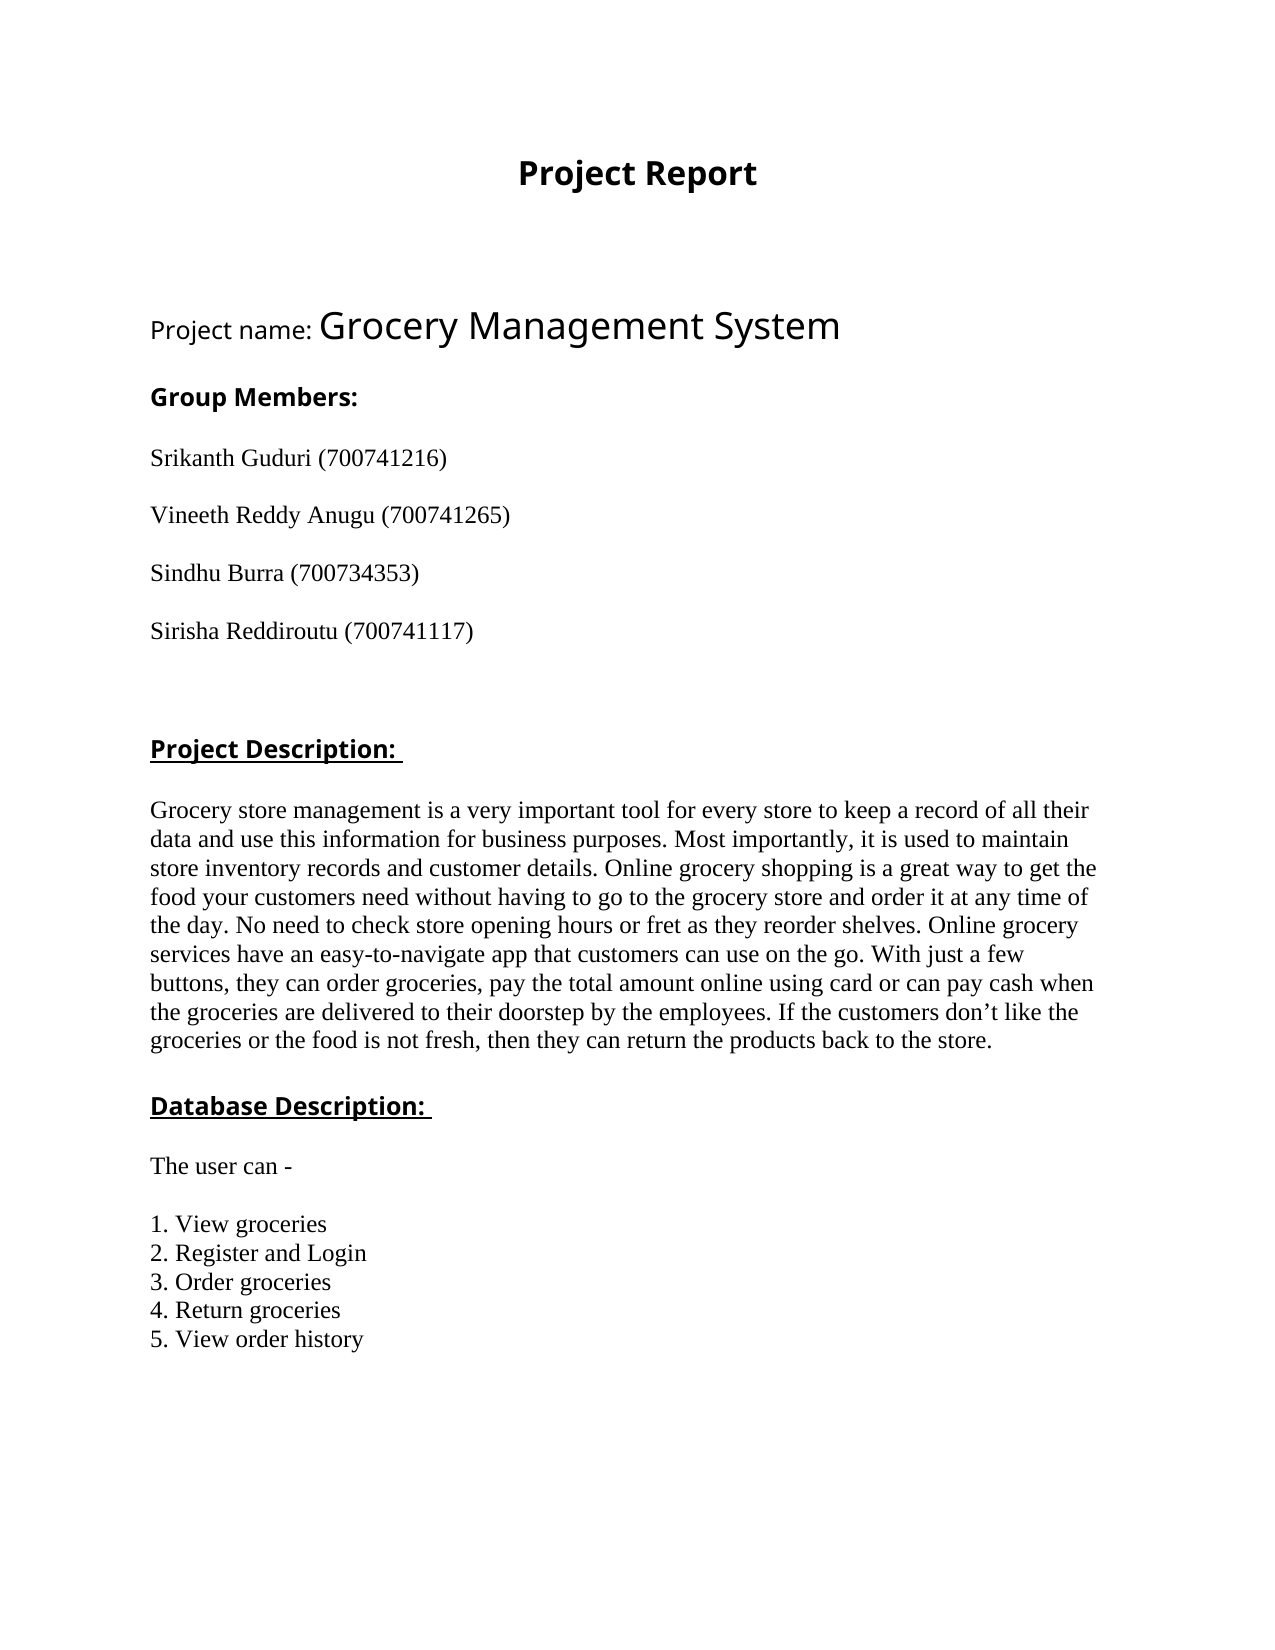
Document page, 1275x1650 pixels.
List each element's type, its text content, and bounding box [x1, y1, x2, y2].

text Sindhu Burra (700734353) [150, 558, 1125, 587]
text store inventory records and customer details. Online grocery shopping is a great way to get the [150, 853, 1125, 882]
text buttons, they can order groceries, pay the total amount online using card or can pay cash when [150, 968, 1125, 997]
text Project name: Grocery Management System [150, 299, 1125, 350]
text 1. View groceries 2. Register and Login 3. Order groceries 4. Return groceries 5. View order history [150, 1209, 1125, 1353]
text Project Description: [150, 732, 1125, 766]
text data and use this information for business purposes. Most importantly, it is used to maintain [150, 824, 1125, 853]
text Vineeth Reddy Anugu (700741265) [150, 501, 1125, 529]
text food your customers need without having to go to the grocery store and order it at any time of [150, 882, 1125, 910]
text The user can - [150, 1151, 1125, 1180]
text Group Members: [150, 379, 1125, 413]
text groceries or the food is not fresh, then they can return the products back to the store. [150, 1025, 1125, 1054]
text Sirisha Reddiroutu (700741117) [150, 616, 1125, 645]
text Project Report [150, 150, 1125, 195]
text Database Description: [150, 1088, 1125, 1122]
text Srikanth Guduri (700741216) [150, 443, 1125, 471]
text the day. No need to check store opening hours or fret as they reorder shelves. Online grocery [150, 910, 1125, 939]
text services have an easy-to-navigate app that customers can use on the go. With just a few [150, 939, 1125, 968]
text the groceries are delivered to their doorstep by the employees. If the customers don’t like the [150, 997, 1125, 1025]
text Grocery store management is a very important tool for every store to keep a record of all their [150, 795, 1125, 824]
